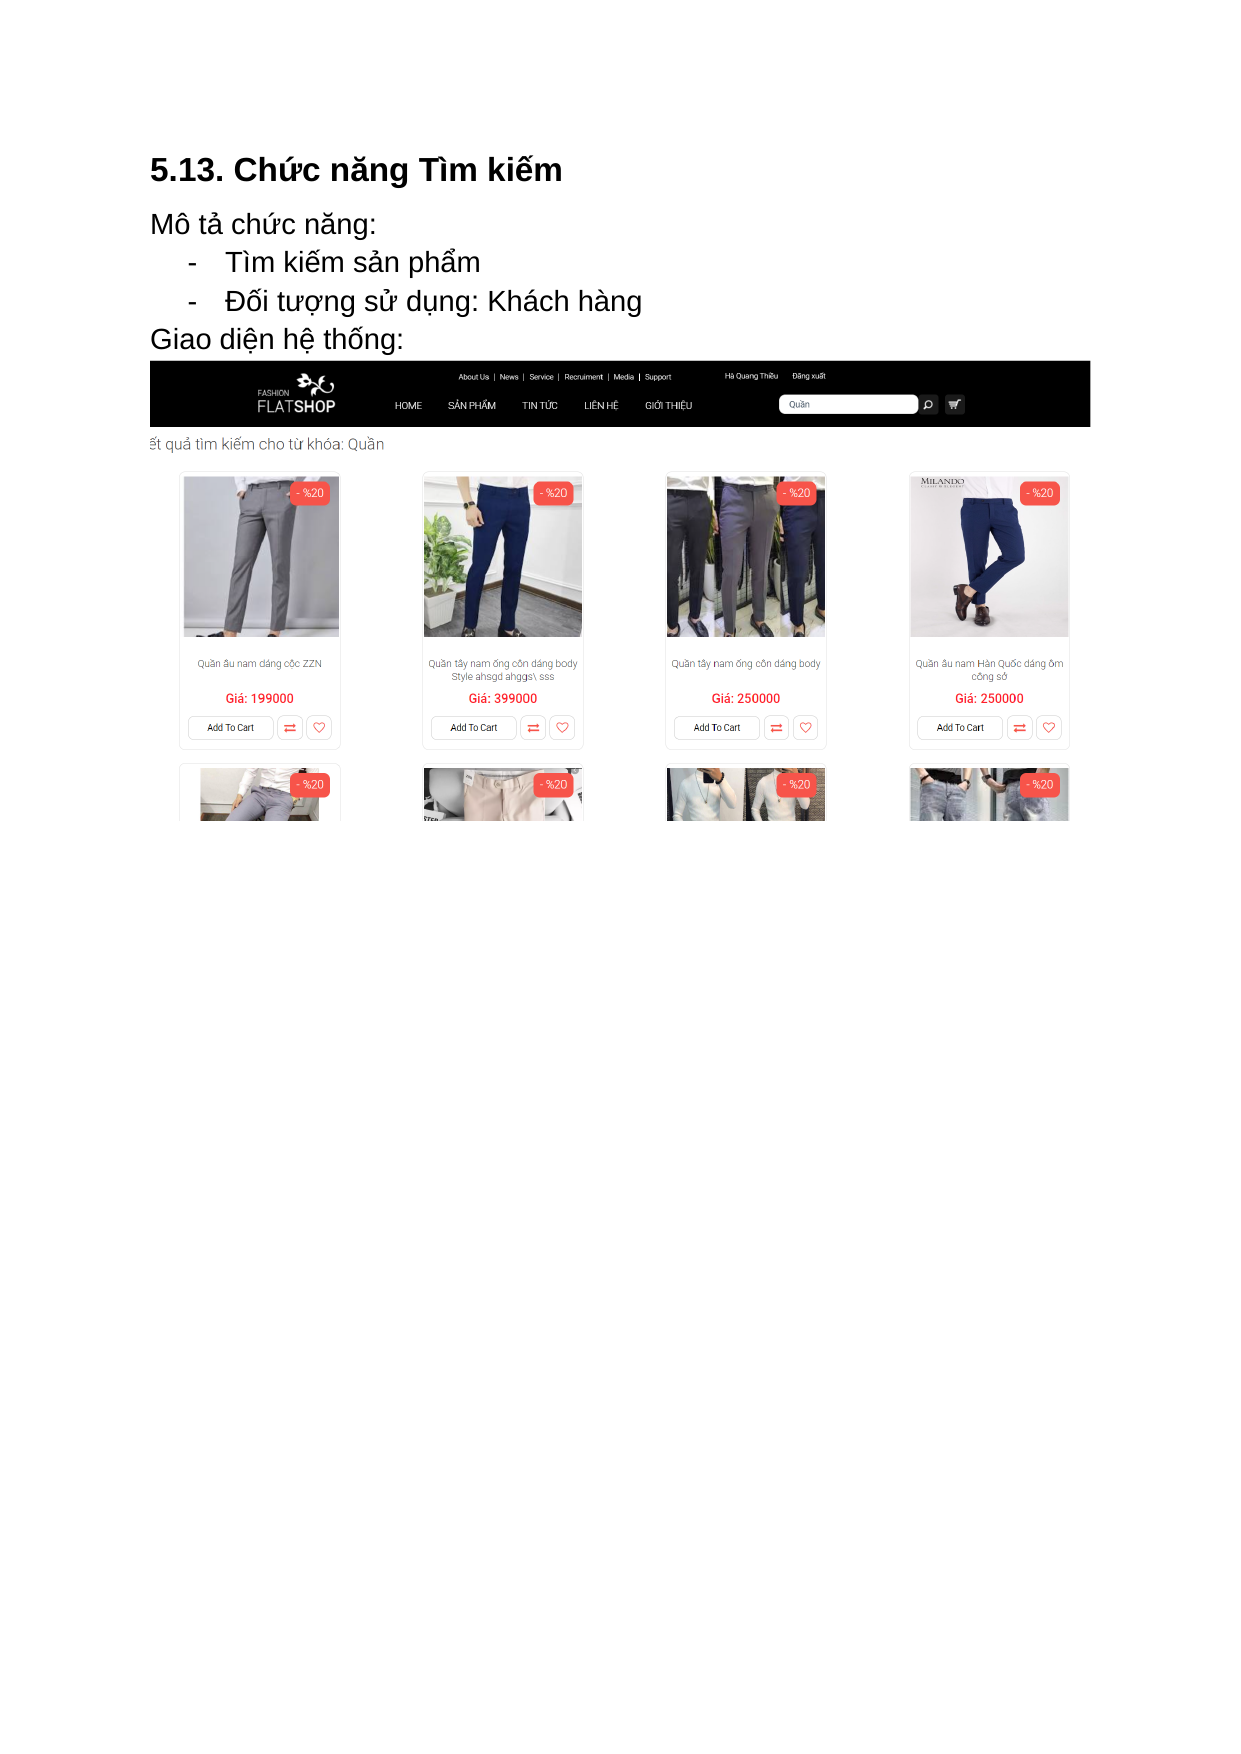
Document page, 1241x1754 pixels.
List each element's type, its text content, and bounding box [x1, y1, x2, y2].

text Giao diện hệ thống: [150, 322, 1090, 356]
subtitle 5.13. Chức năng Tìm kiếm [150, 150, 1090, 188]
picture [150, 360, 1091, 821]
list Đối tượng sử dụng: Khách hàng [187, 284, 1090, 317]
text Mô tả chức năng: [150, 207, 1090, 240]
list Tìm kiếm sản phẩm [187, 245, 1090, 279]
